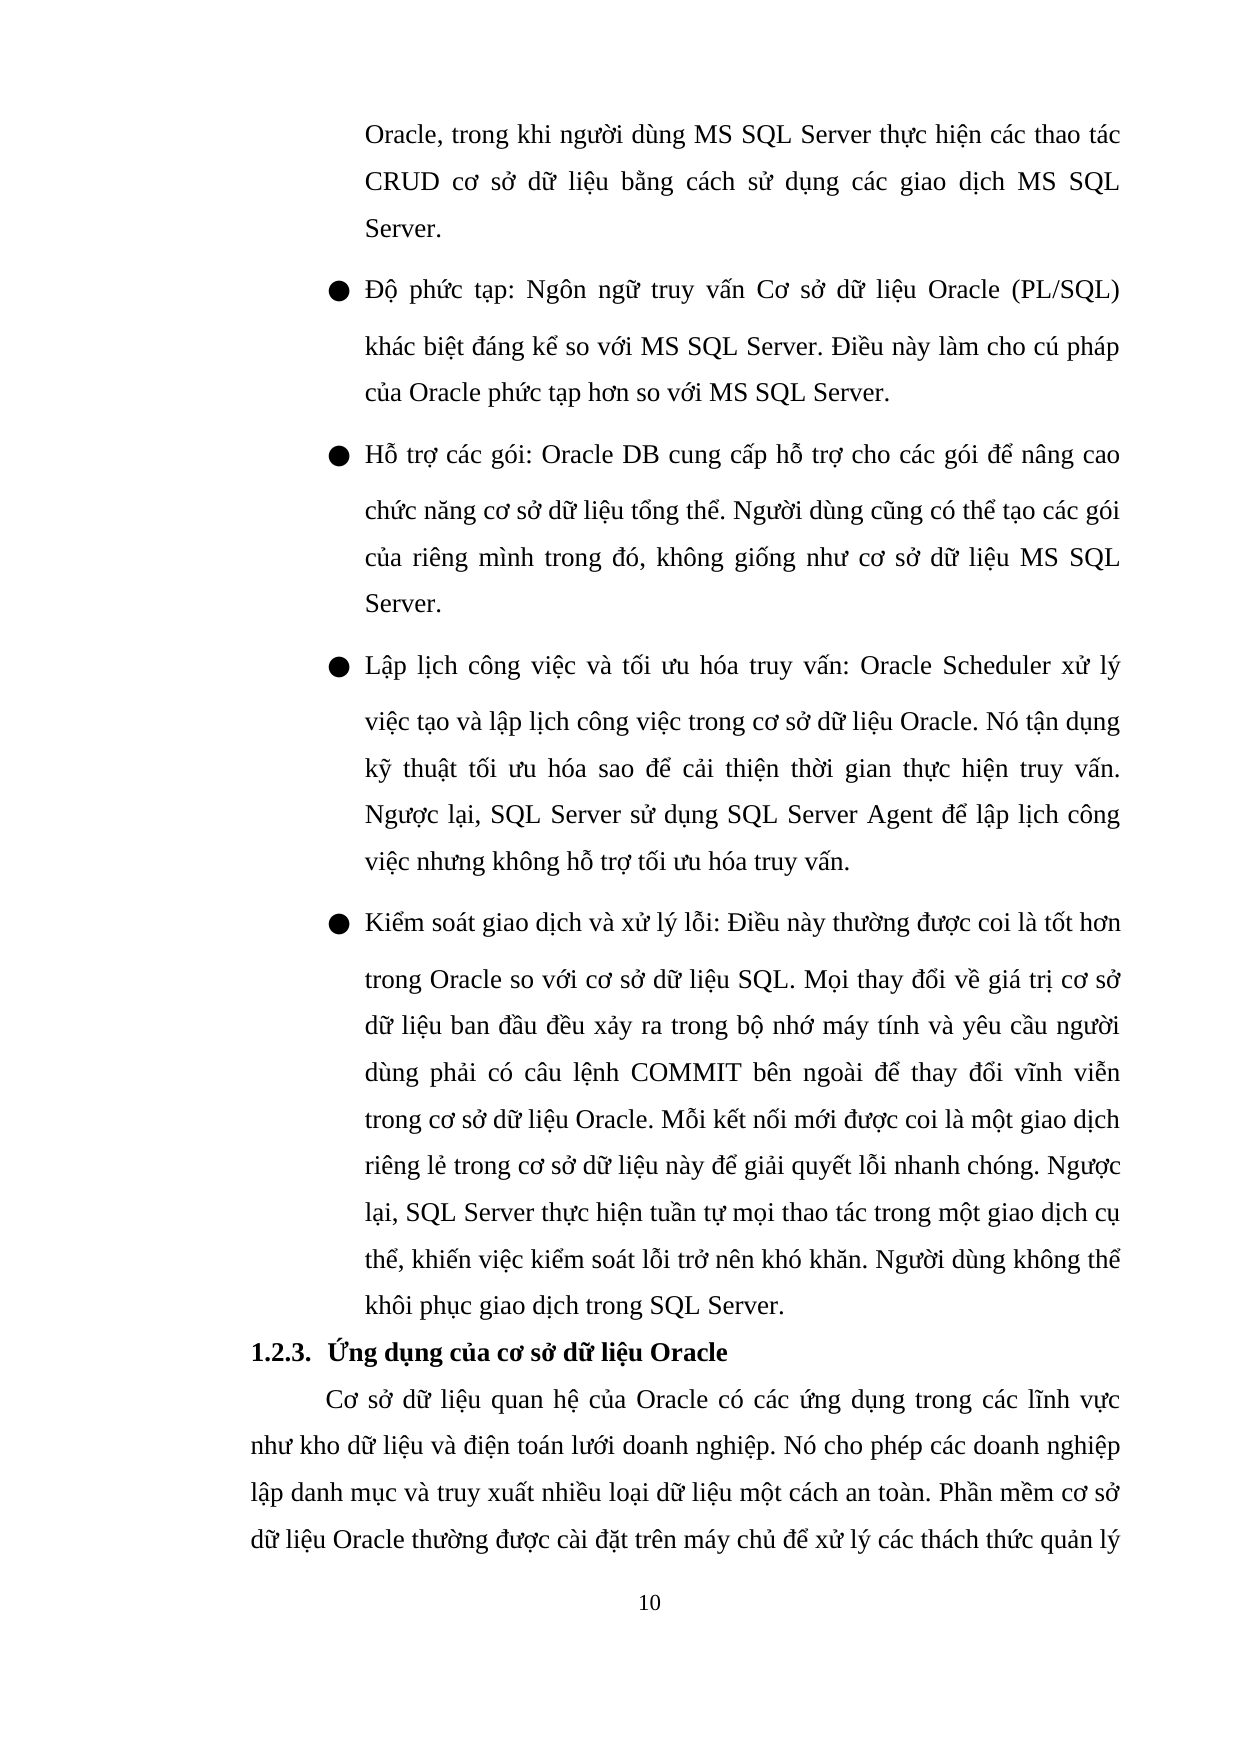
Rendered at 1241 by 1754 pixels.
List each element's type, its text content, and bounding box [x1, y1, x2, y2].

list Độ phức tạp: Ngôn ngữ truy vấn Cơ sở dữ liệu Oracle (PL/SQL) khác biệt đáng kể so với MS SQL Server. Điều này làm cho cú pháp của Oracle phức tạp hơn so với MS SQL Server. [327, 258, 1122, 407]
subtitle Ứng dụng của cơ sở dữ liệu Oracle [251, 1336, 1122, 1367]
list Lập lịch công việc và tối ưu hóa truy vấn: Oracle Scheduler xử lý việc tạo và lập lịch công việc trong cơ sở dữ liệu Oracle. Nó tận dụng kỹ thuật tối ưu hóa sao để cải thiện thời gian thực hiện truy vấn. Ngược lại, SQL Server sử dụng SQL Server Agent để lập lịch công việc nhưng không hỗ trợ tối ưu hóa truy vấn. [327, 634, 1122, 876]
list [327, 118, 1122, 243]
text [250, 1383, 1122, 1554]
list Kiểm soát giao dịch và xử lý lỗi: Điều này thường được coi là tốt hơn trong Oracle so với cơ sở dữ liệu SQL. Mọi thay đổi về giá trị cơ sở dữ liệu ban đầu đều xảy ra trong bộ nhớ máy tính và yêu cầu người dùng phải có câu lệnh COMMIT bên ngoài để thay đổi vĩnh viễn trong cơ sở dữ liệu Oracle. Mỗi kết nối mới được coi là một giao dịch riêng lẻ trong cơ sở dữ liệu này để giải quyết lỗi nhanh chóng. Ngược lại, SQL Server thực hiện tuần tự mọi thao tác trong một giao dịch cụ thể, khiến việc kiểm soát lỗi trở nên khó khăn. Người dùng không thể khôi phục giao dịch trong SQL Server. [327, 892, 1122, 1321]
list Hỗ trợ các gói: Oracle DB cung cấp hỗ trợ cho các gói để nâng cao chức năng cơ sở dữ liệu tổng thể. Người dùng cũng có thể tạo các gói của riêng mình trong đó, không giống như cơ sở dữ liệu MS SQL Server. [327, 423, 1122, 618]
